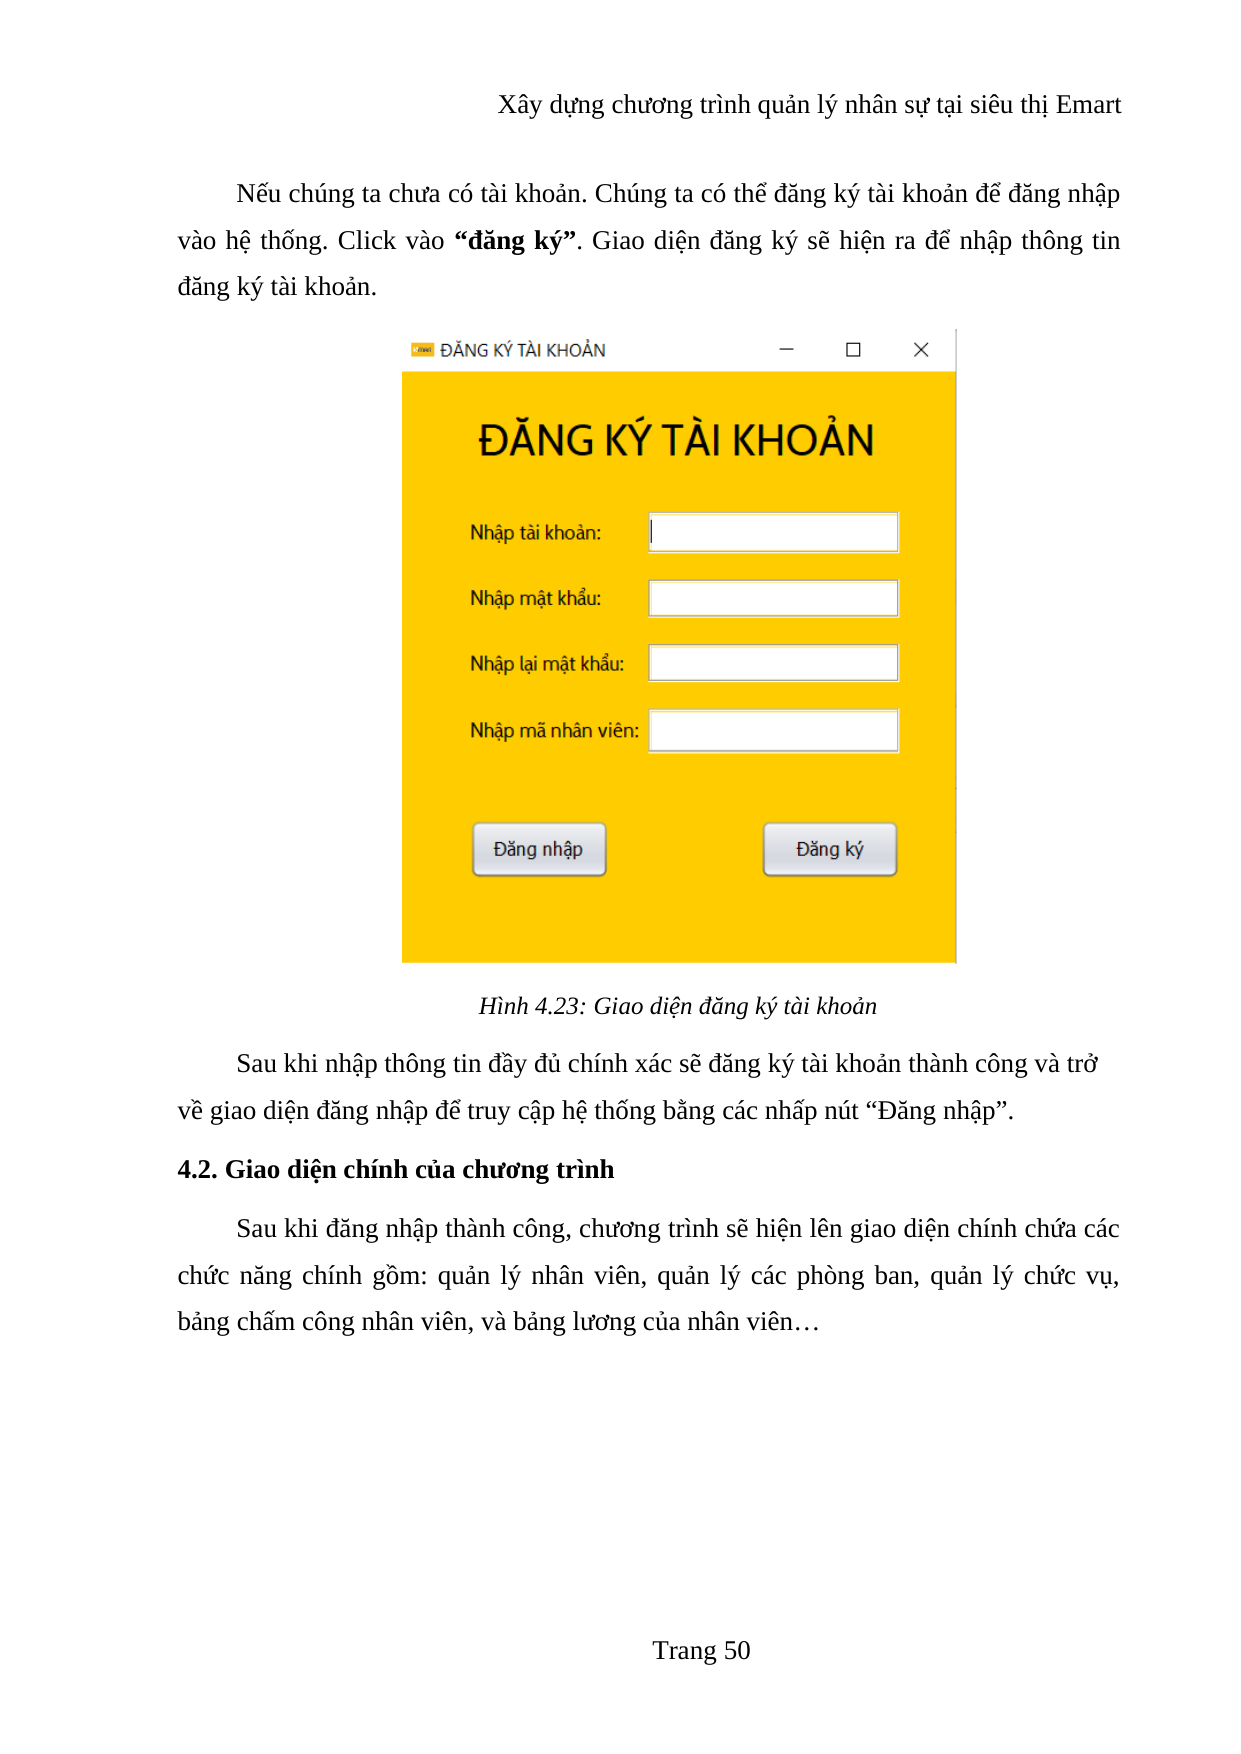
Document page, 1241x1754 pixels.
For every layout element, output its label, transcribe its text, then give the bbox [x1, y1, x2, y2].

list Sau khi nhập thông tin đầy đủ chính xác sẽ đăng ký tài khoản thành công và trở về giao diện đăng nhập để truy cập hệ thống bằng các nhấp nút “Đăng nhập”. [177, 1047, 1122, 1125]
text Sau khi đăng nhập thành công, chương trình sẽ hiện lên giao diện chính chứa các chức năng chính gồm: quản lý nhân viên, quản lý các phòng ban, quản lý chức vụ, bảng chấm công nhân viên, và bảng lương của nhân viên… [177, 1212, 1122, 1337]
picture [402, 329, 957, 964]
list Nếu chúng ta chưa có tài khoản. Chúng ta có thể đăng ký tài khoản để đăng nhập vào hệ thống. Click vào “đăng ký”. Giao diện đăng ký sẽ hiện ra để nhập thông tin đăng ký tài khoản. [177, 177, 1122, 302]
subtitle Giao diện chính của chương trình [177, 1153, 1122, 1184]
